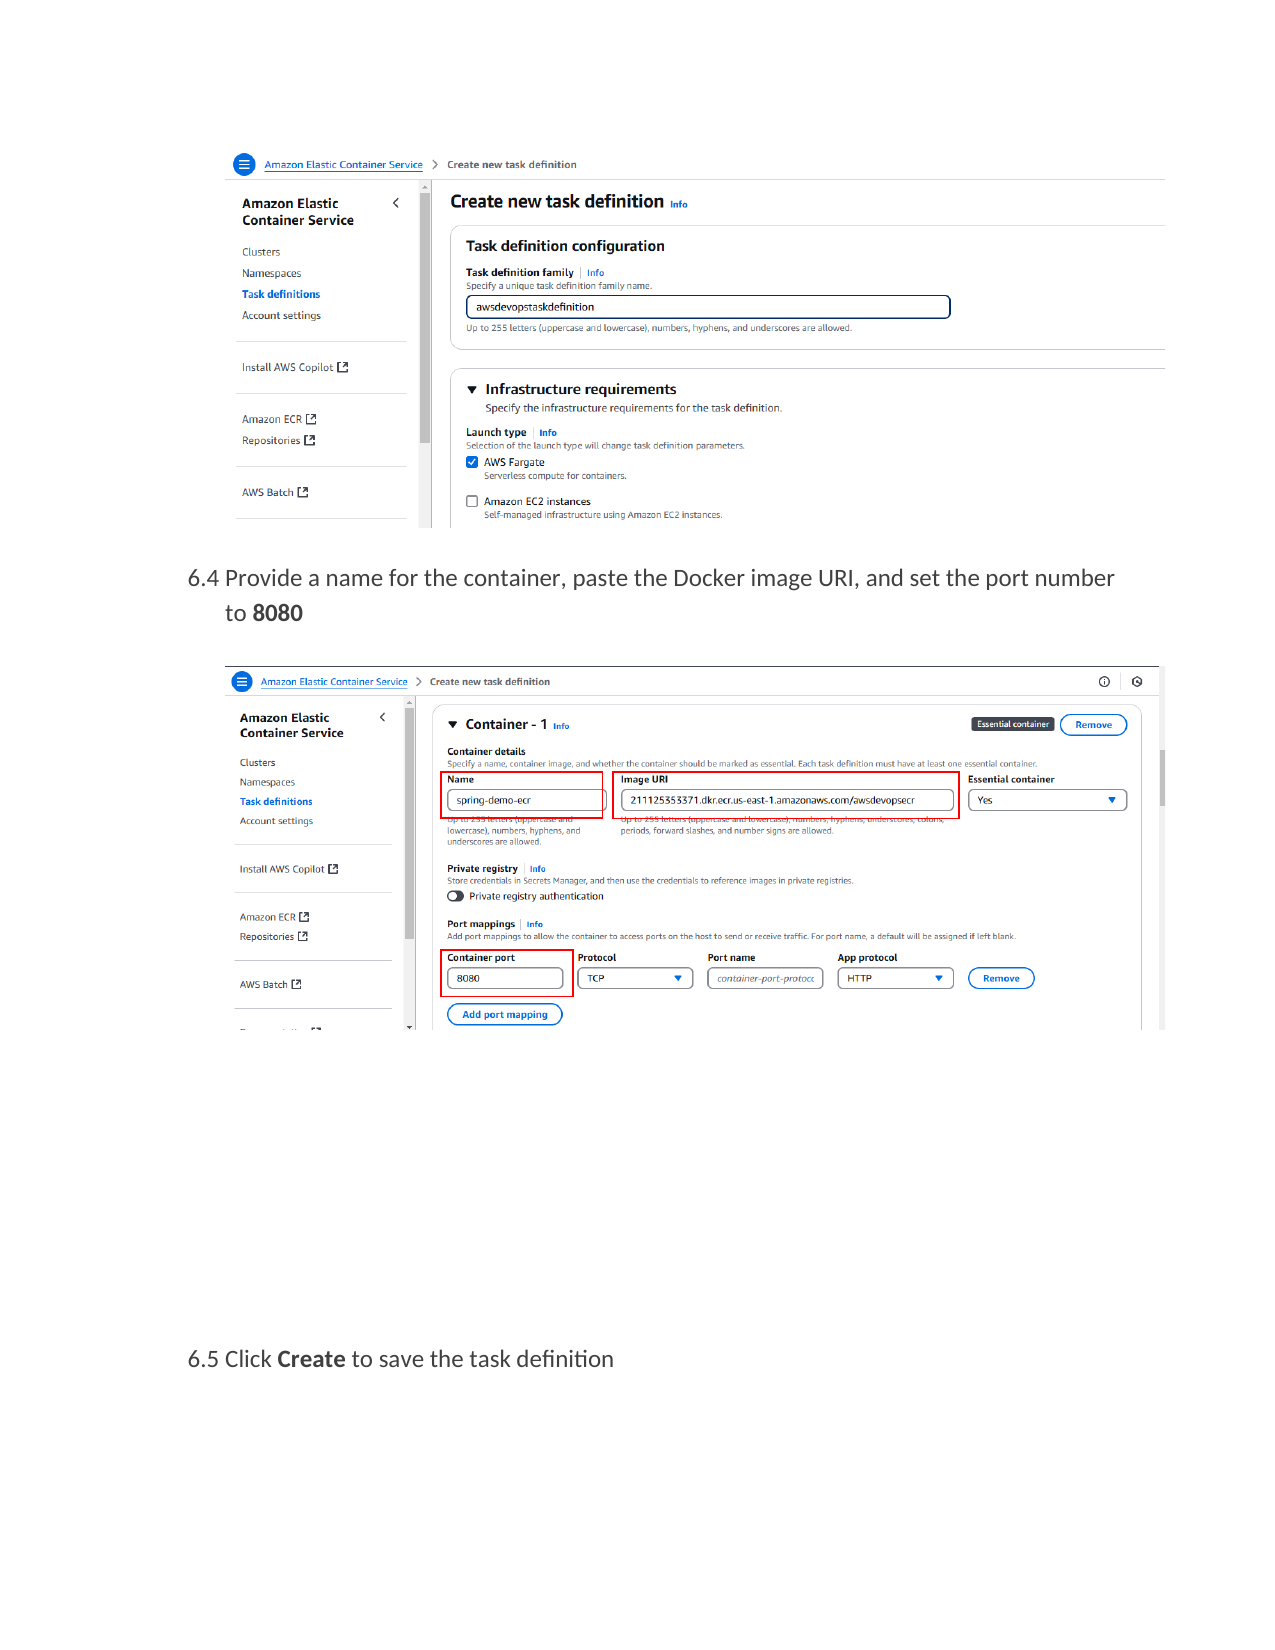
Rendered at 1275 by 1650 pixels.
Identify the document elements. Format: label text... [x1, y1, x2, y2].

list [187, 1344, 1125, 1409]
picture [225, 666, 1166, 1030]
picture [225, 150, 1166, 528]
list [187, 150, 1125, 558]
